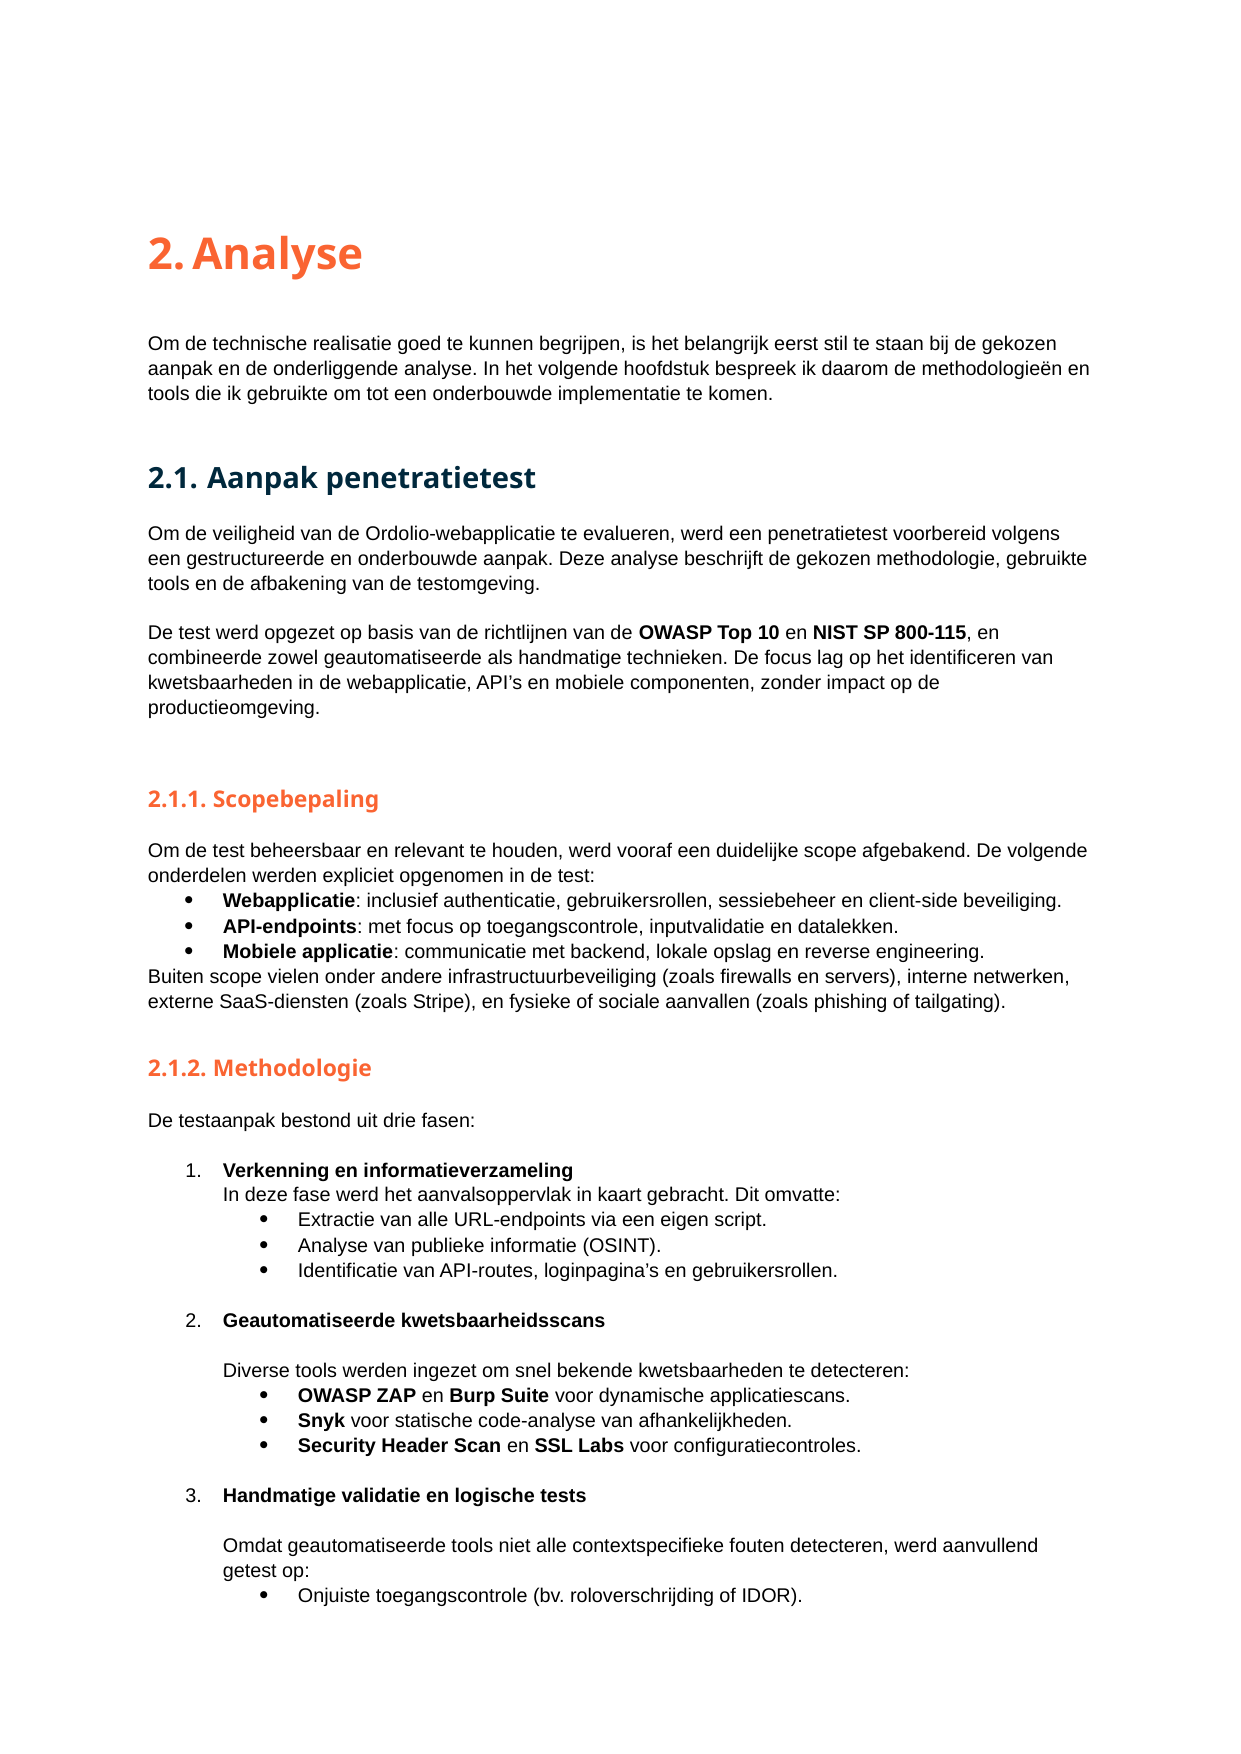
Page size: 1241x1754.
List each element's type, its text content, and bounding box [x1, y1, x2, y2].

list Analyse van publieke informatie (OSINT). [260, 1233, 1092, 1257]
subtitle Methodologie [148, 1052, 1092, 1084]
list Handmatige validatie en logische tests Omdat geautomatiseerde tools niet alle contextspecifieke fouten detecteren, werd aanvullend getest op: [185, 1484, 1092, 1582]
text Om de test beheersbaar en relevant te houden, werd vooraf een duidelijke scope afgebakend. De volgende onderdelen werden expliciet opgenomen in de test: [148, 839, 1092, 887]
text Om de technische realisatie goed te kunnen begrijpen, is het belangrijk eerst stil te staan bij de gekozen aanpak en de onderliggende analyse. In het volgende hoofdstuk bespreek ik daarom de methodologieën en tools die ik gebruikte om tot een onderbouwde implementatie te komen. [148, 332, 1092, 405]
list Onjuiste toegangscontrole (bv. roloverschrijding of IDOR). [260, 1584, 1092, 1607]
list Extractie van alle URL-endpoints via een eigen script. [260, 1208, 1092, 1231]
text Buiten scope vielen onder andere infrastructuurbeveiliging (zoals firewalls en servers), interne netwerken, externe SaaS-diensten (zoals Stripe), en fysieke of sociale aanvallen (zoals phishing of tailgating). [148, 965, 1092, 1013]
list Identificatie van API-routes, loginpagina’s en gebruikersrollen. [260, 1259, 1092, 1307]
text Om de veiligheid van de Ordolio-webapplicatie te evalueren, werd een penetratietest voorbereid volgens een gestructureerde en onderbouwde aanpak. Deze analyse beschrijft de gekozen methodologie, gebruikte tools en de afbakening van de testomgeving. [148, 522, 1092, 619]
list API-endpoints: met focus op toegangscontrole, inputvalidatie en datalekken. [185, 914, 1092, 937]
text De testaanpak bestond uit drie fasen: [148, 1109, 1092, 1156]
list OWASP ZAP en Burp Suite voor dynamische applicatiescans. [260, 1384, 1092, 1407]
list Snyk voor statische code-analyse van afhankelijkheden. [260, 1409, 1092, 1432]
subtitle Scopebepaling [148, 783, 1092, 814]
subtitle Aanpak penetratietest [148, 457, 1092, 497]
list Mobiele applicatie: communicatie met backend, lokale opslag en reverse engineering. [185, 940, 1092, 963]
list Security Header Scan en SSL Labs voor configuratiecontroles. [260, 1434, 1092, 1482]
list Geautomatiseerde kwetsbaarheidsscans Diverse tools werden ingezet om snel bekende kwetsbaarheden te detecteren: [185, 1309, 1092, 1381]
text De test werd opgezet op basis van de richtlijnen van de OWASP Top 10 en NIST SP 800-115, en combineerde zowel geautomatiseerde als handmatige technieken. De focus lag op het identificeren van kwetsbaarheden in de webapplicatie, API’s en mobiele componenten, zonder impact op de productieomgeving. [148, 621, 1092, 743]
subtitle Analyse [148, 223, 1092, 282]
list Webapplicatie: inclusief authenticatie, gebruikersrollen, sessiebeheer en client-side beveiliging. [185, 889, 1092, 912]
list Verkenning en informatieverzameling In deze fase werd het aanvalsoppervlak in kaart gebracht. Dit omvatte: [185, 1158, 1092, 1206]
